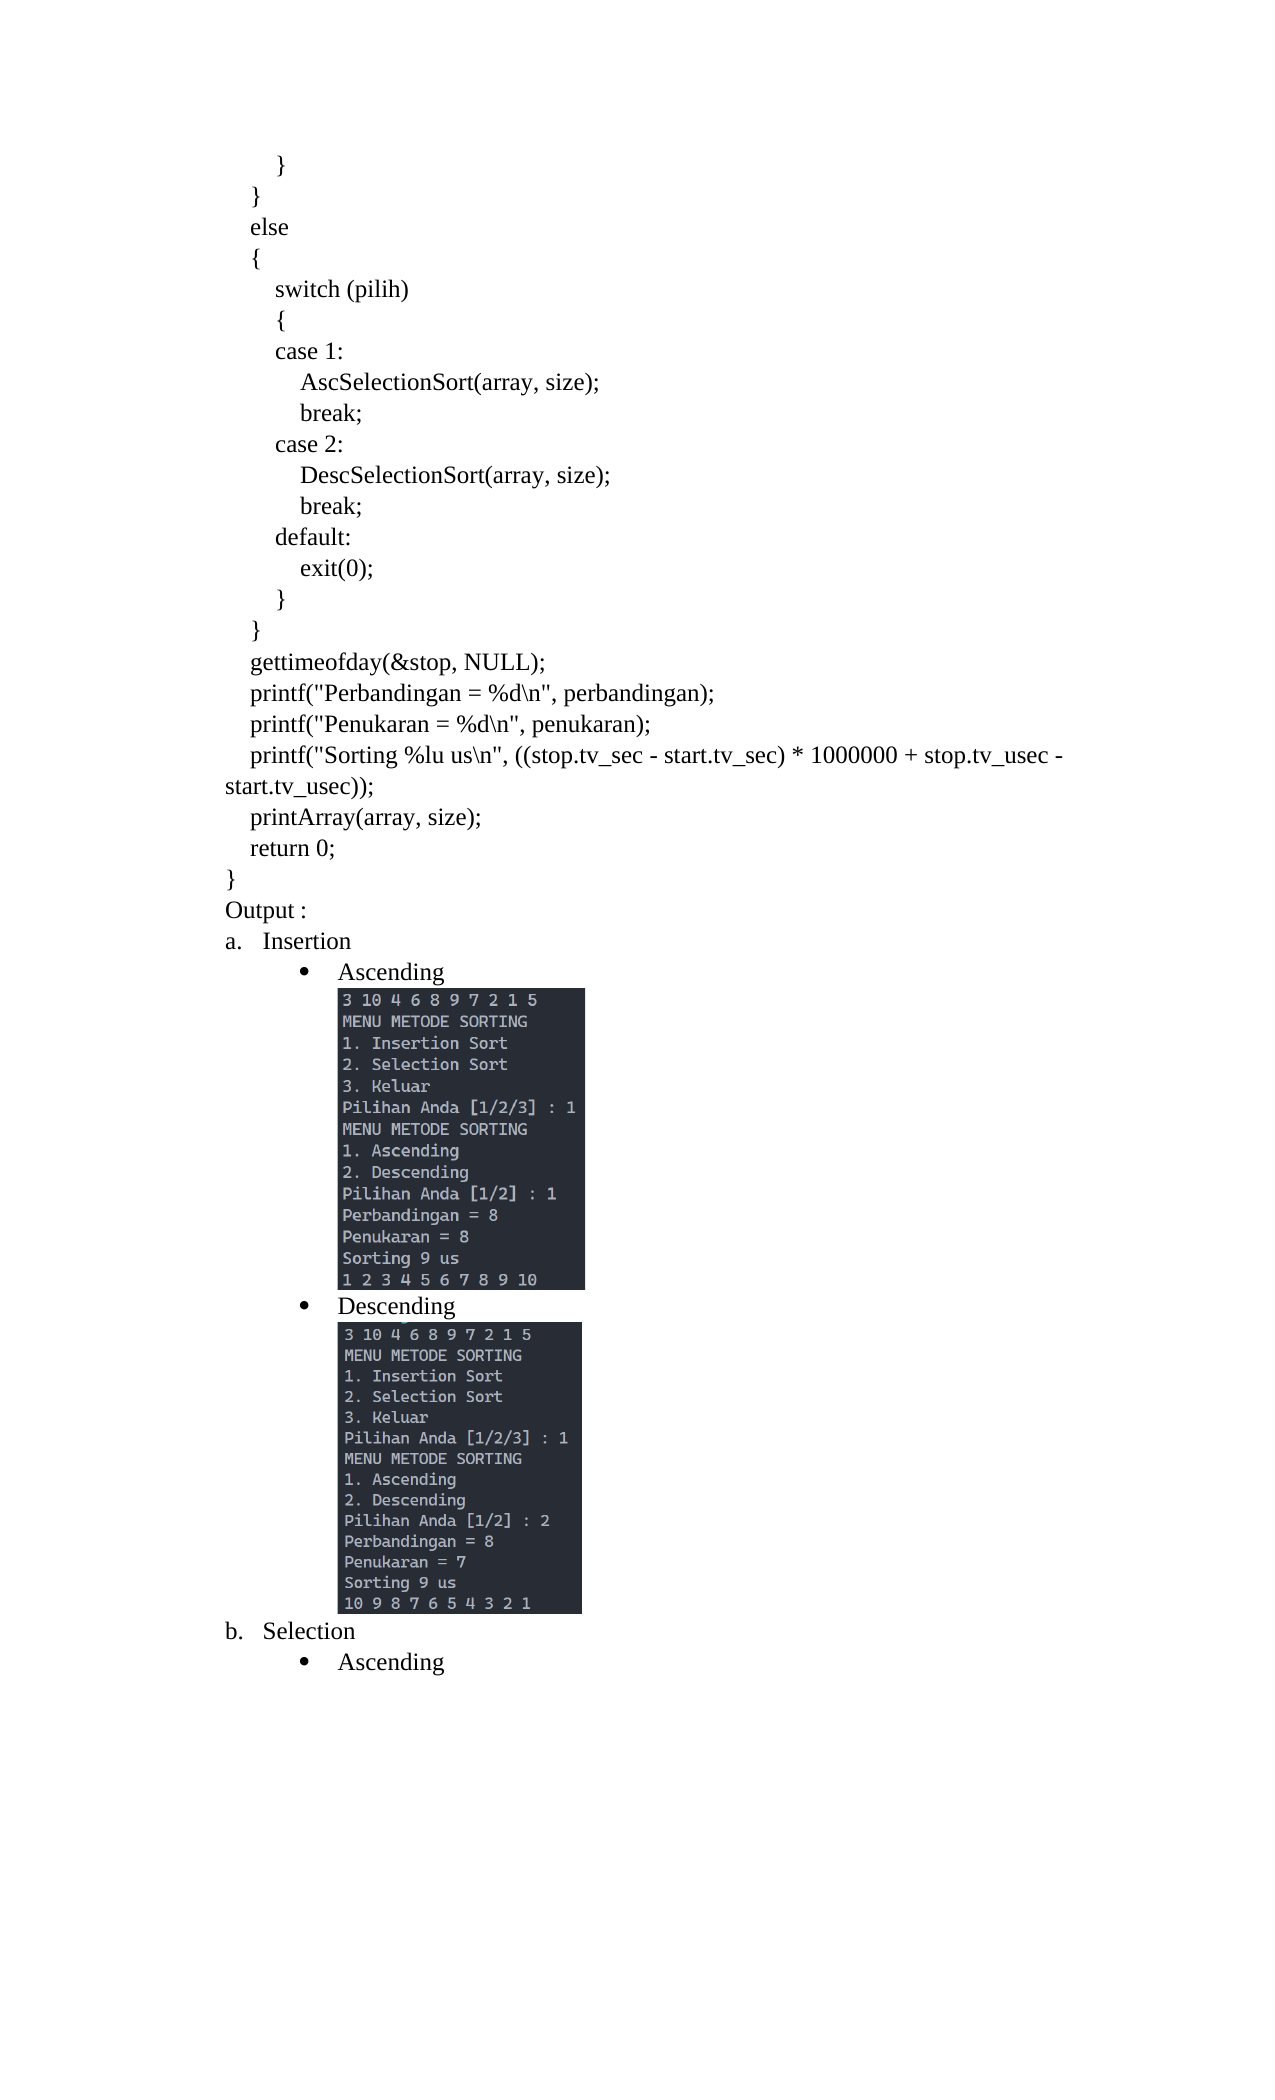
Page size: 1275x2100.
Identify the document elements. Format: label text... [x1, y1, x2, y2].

list Ascending [300, 1647, 1125, 1676]
list printf("Perbandingan = %d\n", perbandingan); [225, 678, 1125, 706]
list switch (pilih) [225, 274, 1125, 303]
list } [225, 150, 1125, 179]
list } [225, 616, 1125, 644]
list break; [225, 491, 1125, 520]
picture [337, 988, 586, 1290]
list exit(0); [225, 553, 1125, 582]
list Ascending [300, 957, 1125, 986]
list } [225, 584, 1125, 613]
list } [225, 864, 1125, 893]
list { [225, 305, 1125, 334]
list Output : [225, 895, 1125, 924]
list return 0; [225, 833, 1125, 862]
list DescSelectionSort(array, size); [225, 460, 1125, 489]
list printf("Penukaran = %d\n", penukaran); [225, 709, 1125, 737]
list case 2: [225, 429, 1125, 458]
list Selection [225, 1616, 1125, 1645]
picture [337, 1322, 582, 1614]
list gettimeofday(&stop, NULL); [225, 647, 1125, 675]
list Insertion [225, 926, 1125, 955]
list AscSelectionSort(array, size); [225, 367, 1125, 396]
list printf("Sorting %lu us\n", ((stop.tv_sec - start.tv_sec) * 1000000 + stop.tv_usec - start.tv_usec)); [225, 740, 1125, 799]
list printArray(array, size); [225, 802, 1125, 831]
list default: [225, 522, 1125, 551]
list case 1: [225, 336, 1125, 365]
list Descending [300, 1291, 1125, 1320]
list else [225, 212, 1125, 241]
list break; [225, 398, 1125, 427]
list { [225, 243, 1125, 272]
list } [225, 181, 1125, 210]
